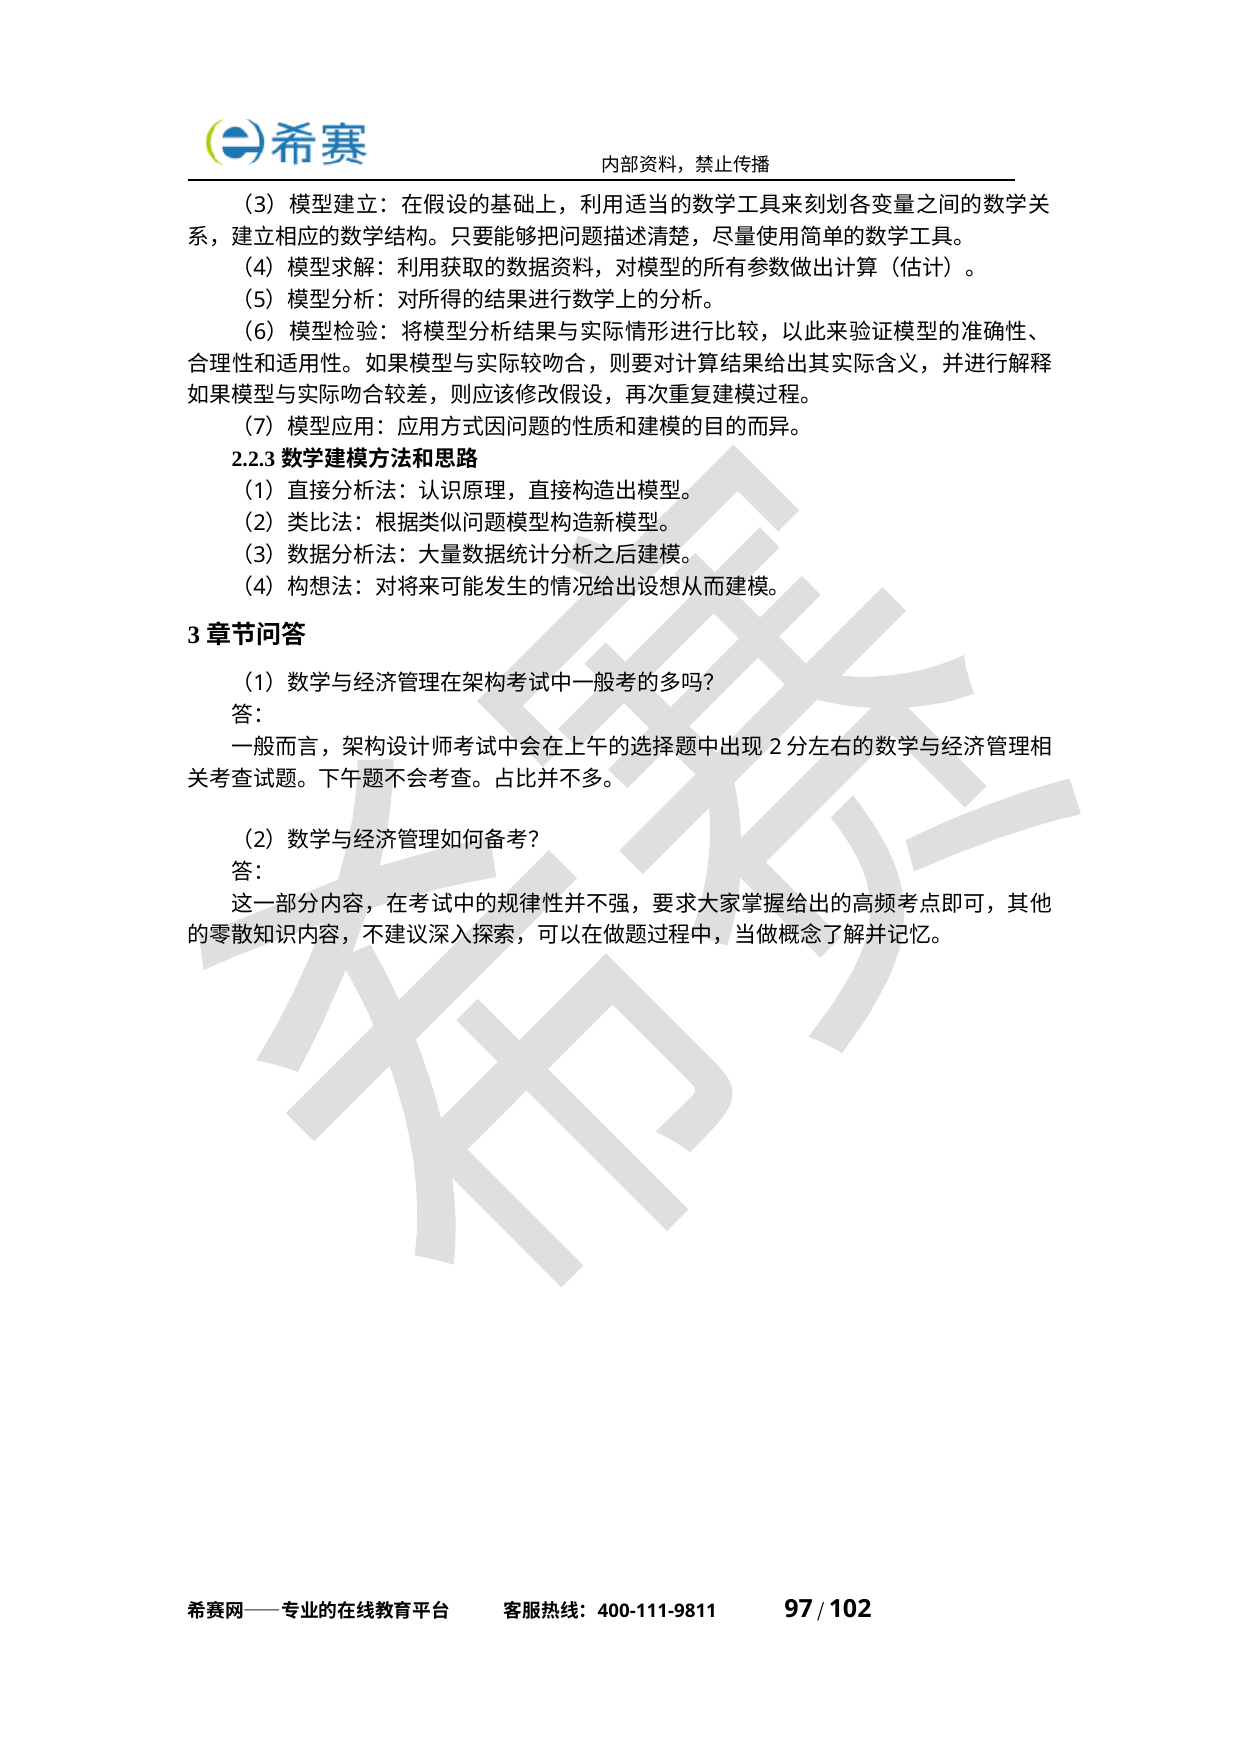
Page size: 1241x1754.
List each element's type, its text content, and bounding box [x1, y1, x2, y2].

text （2）类比法：根据类似问题模型构造新模型。 [187, 505, 1053, 537]
text 这一部分内容，在考试中的规律性并不强，要求大家掌握给出的高频考点即可，其他的零散知识内容，不建议深入探索，可以在做题过程中，当做概念了解并记忆。 [187, 886, 1053, 949]
picture [206, 114, 368, 172]
text （3）模型建立：在假设的基础上，利用适当的数学工具来刻划各变量之间的数学关系，建立相应的数学结构。只要能够把问题描述清楚，尽量使用简单的数学工具。 [187, 187, 1053, 250]
text （4）构想法：对将来可能发生的情况给出设想从而建模。 [187, 569, 1053, 600]
text （7）模型应用：应用方式因问题的性质和建模的目的而异。 [187, 409, 1053, 441]
text 答： [187, 854, 1053, 886]
text 一般而言，架构设计师考试中会在上午的选择题中出现2分左右的数学与经济管理相关考查试题。下午题不会考查。占比并不多。 [187, 729, 1053, 792]
text （6）模型检验：将模型分析结果与实际情形进行比较，以此来验证模型的准确性、合理性和适用性。如果模型与实际较吻合，则要对计算结果给出其实际含义，并进行解释。如果模型与实际吻合较差，则应该修改假设，再次重复建模过程。 [187, 314, 1053, 409]
text （1）直接分析法：认识原理，直接构造出模型。 [187, 473, 1053, 505]
text （5）模型分析：对所得的结果进行数学上的分析。 [187, 282, 1053, 314]
text 答： [187, 697, 1053, 729]
subtitle 3 章节问答 [187, 600, 1053, 665]
text （4）模型求解：利用获取的数据资料，对模型的所有参数做出计算（估计）。 [187, 250, 1053, 282]
text （3）数据分析法：大量数据统计分析之后建模。 [187, 537, 1053, 569]
subtitle 2.2.3 数学建模方法和思路 [187, 441, 1053, 473]
text （1）数学与经济管理在架构考试中一般考的多吗？ [187, 665, 1053, 697]
text （2）数学与经济管理如何备考？ [187, 822, 1053, 854]
